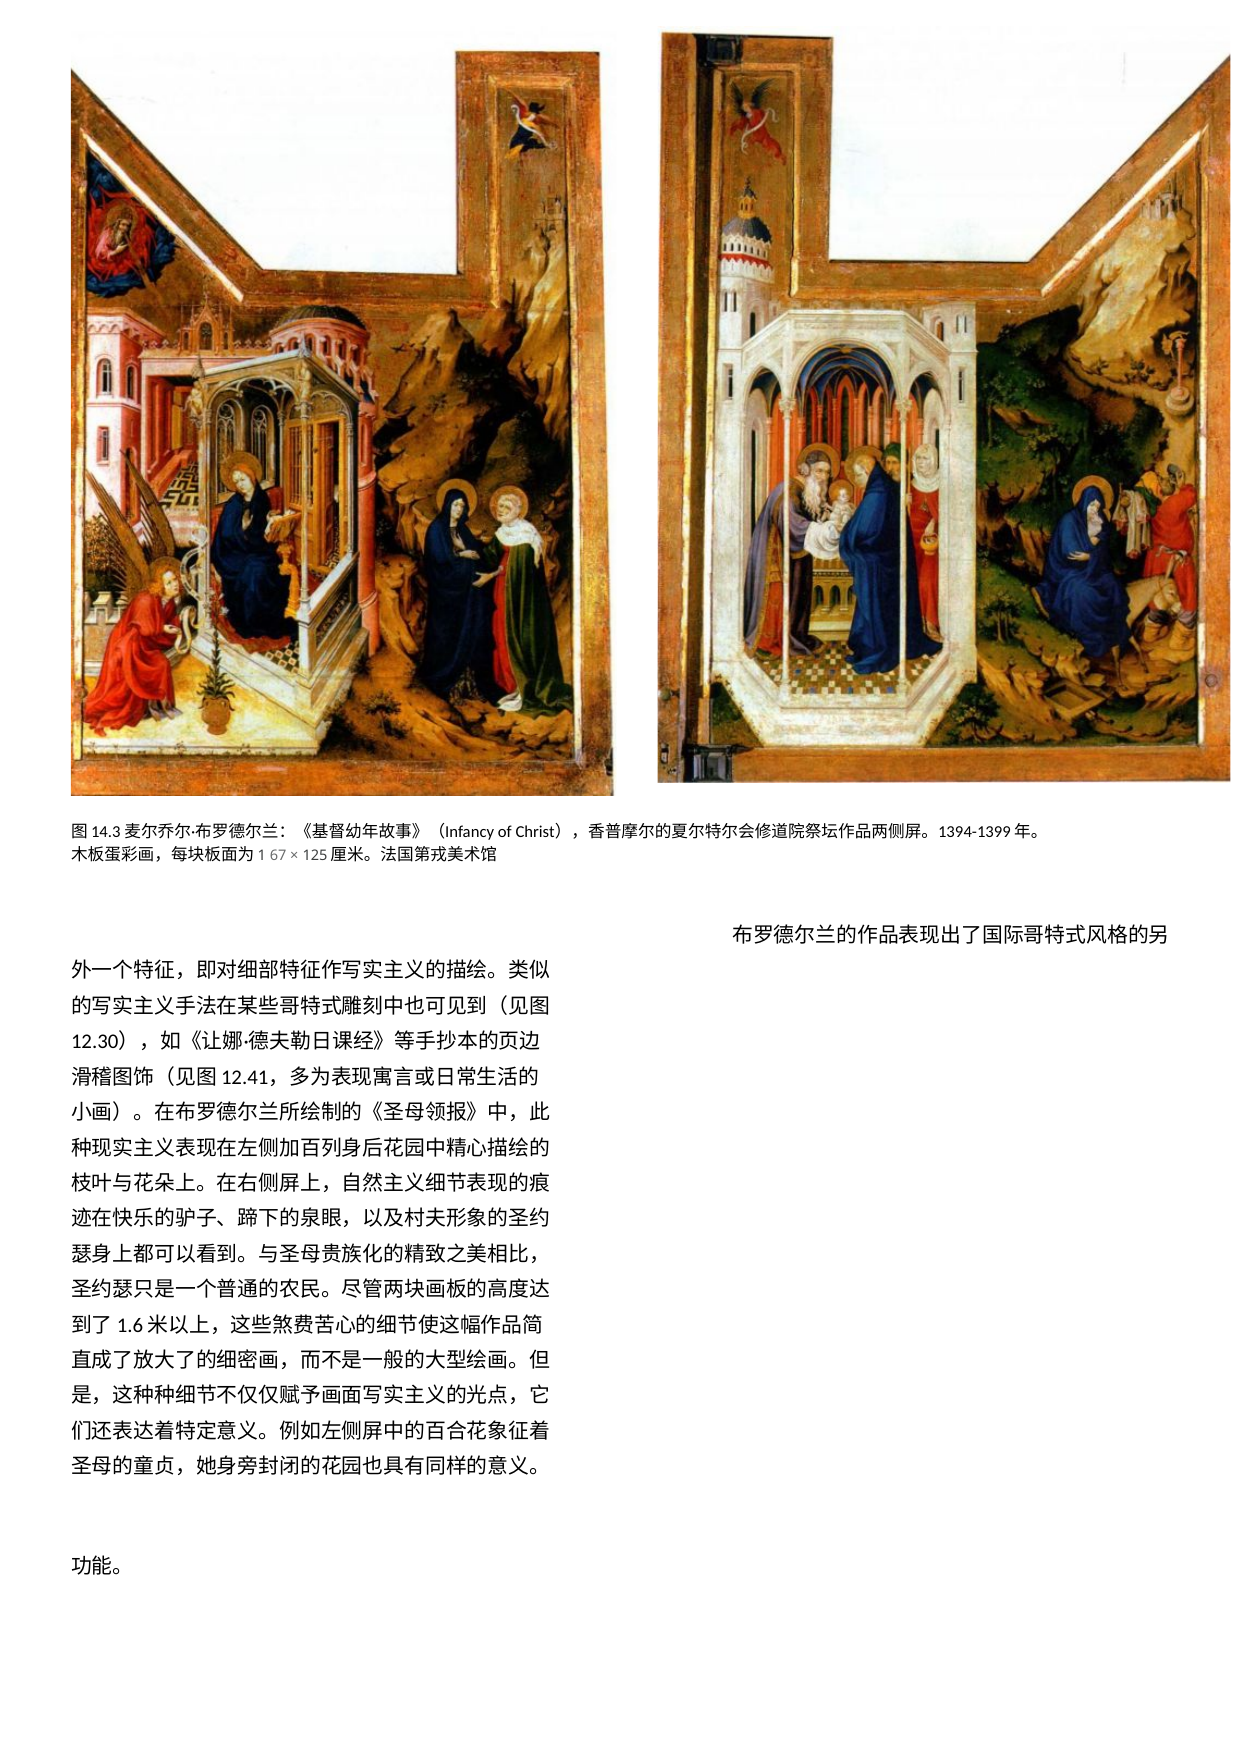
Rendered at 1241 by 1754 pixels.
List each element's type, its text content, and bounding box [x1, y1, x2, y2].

text 的写实主义手法在某些哥特式雕刻中也可见到（见图 [71, 985, 1169, 1020]
text 小画）。在布罗德尔兰所绘制的《圣母领报》中，此 [71, 1091, 1169, 1127]
text 圣约瑟只是一个普通的农民。尽管两块画板的高度达 [71, 1268, 1169, 1304]
text 迹在快乐的驴子、蹄下的泉眼，以及村夫形象的圣约 [71, 1197, 1169, 1233]
text 外一个特征，即对细部特征作写实主义的描绘。类似 [71, 949, 1169, 985]
text 直成了放大了的细密画，而不是一般的大型绘画。但 [71, 1339, 1169, 1374]
text 布罗德尔兰的作品表现出了国际哥特式风格的另 [71, 914, 1169, 949]
text 图14.3 麦尔乔尔·布罗德尔兰：《基督幼年故事》（Infancy of Christ），香普摩尔的夏尔特尔会修道院祭坛作品两侧屏。1394-1399年。 [71, 816, 1169, 843]
text 功能。 [71, 1545, 1169, 1581]
text 枝叶与花朵上。在右侧屏上，自然主义细节表现的痕 [71, 1162, 1169, 1197]
text 12.30），如《让娜·德夫勒日课经》等手抄本的页边 [71, 1020, 1169, 1056]
text 是，这种种细节不仅仅赋予画面写实主义的光点，它 [71, 1374, 1169, 1410]
text 种现实主义表现在左侧加百列身后花园中精心描绘的 [71, 1127, 1169, 1162]
text 们还表达着特定意义。例如左侧屏中的百合花象征着 [71, 1410, 1169, 1445]
text 木板蛋彩画，每块板面为1 67 × 125厘米。法国第戎美术馆 [71, 843, 609, 864]
text 圣母的童贞，她身旁封闭的花园也具有同样的意义。 [71, 1445, 1169, 1481]
text 瑟身上都可以看到。与圣母贵族化的精致之美相比， [71, 1233, 1169, 1268]
picture [70, 26, 617, 796]
text 到了1.6米以上，这些煞费苦心的细节使这幅作品简 [71, 1304, 1169, 1339]
picture [657, 26, 1231, 783]
text 滑稽图饰（见图12.41，多为表现寓言或日常生活的 [71, 1056, 1169, 1091]
